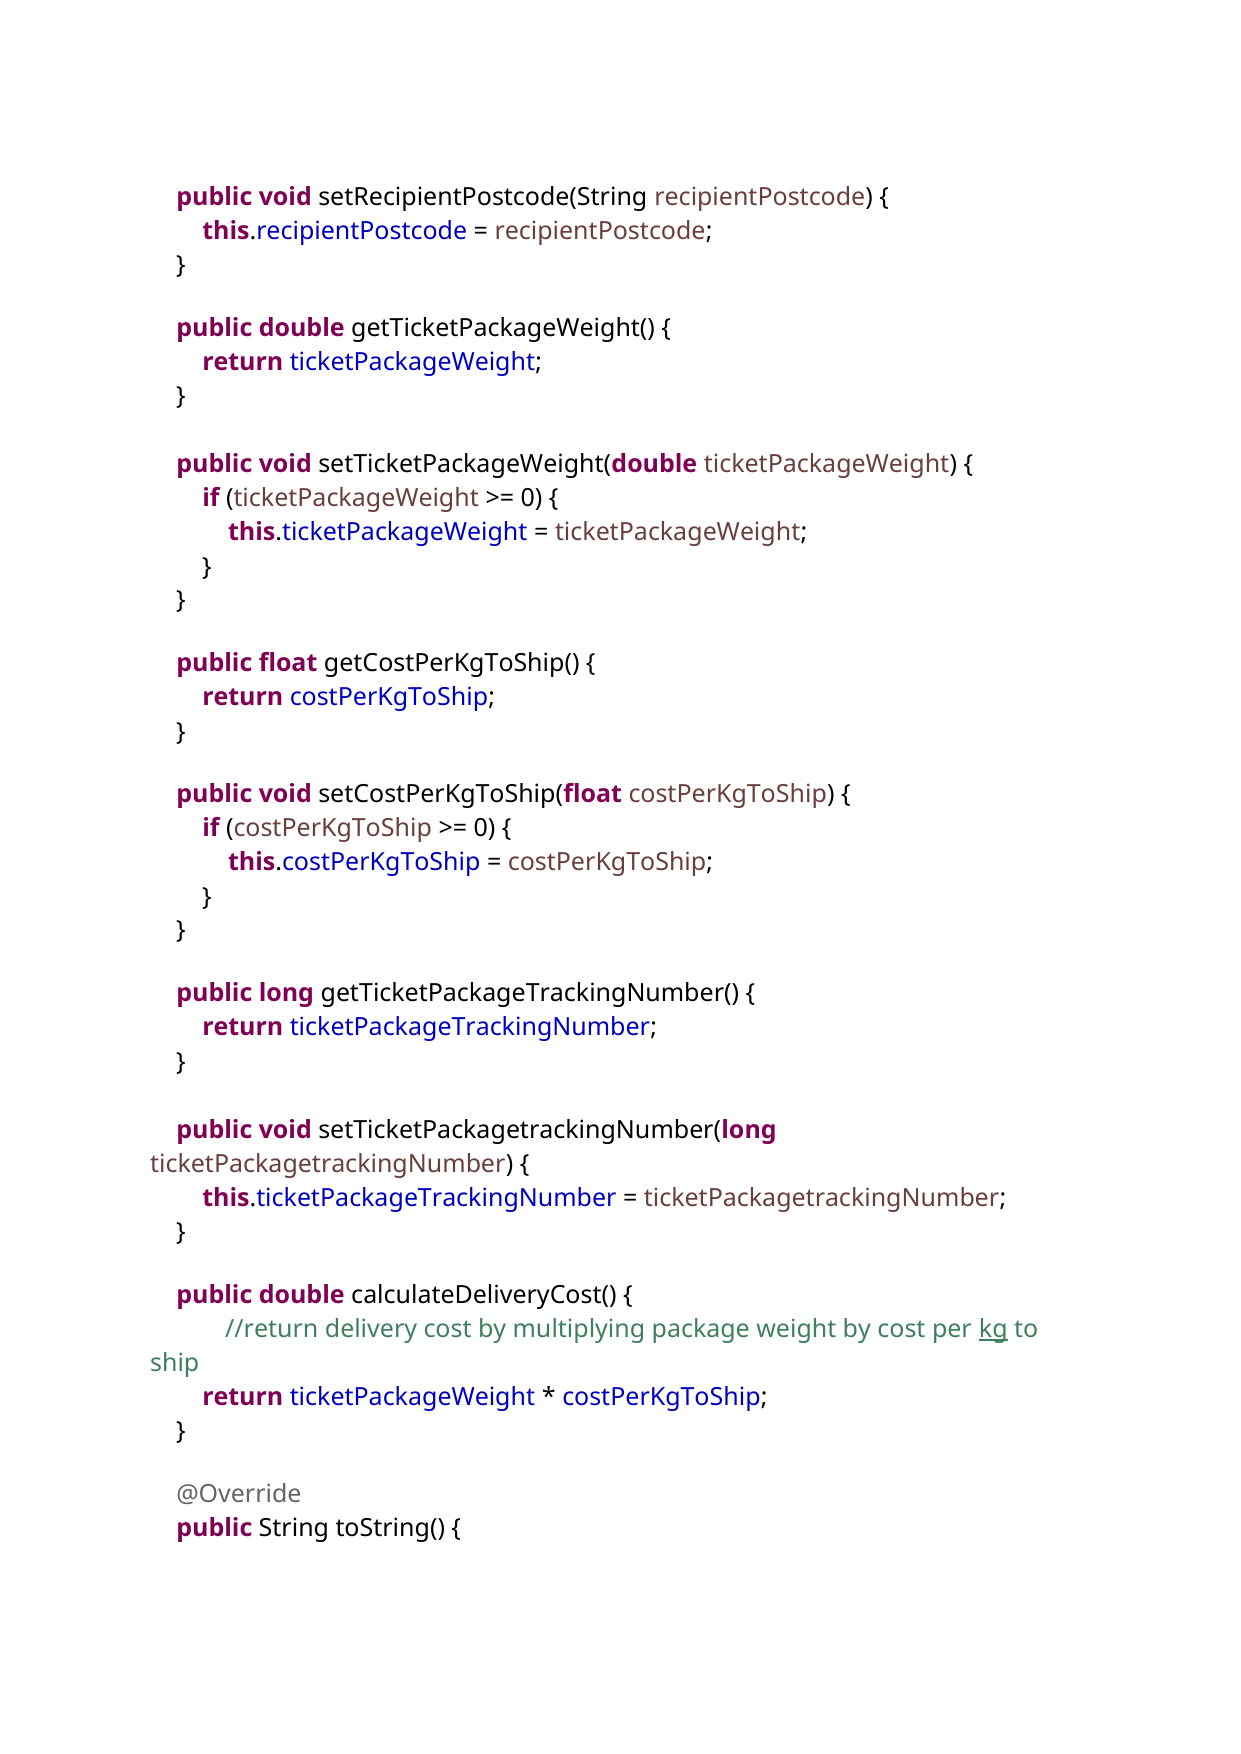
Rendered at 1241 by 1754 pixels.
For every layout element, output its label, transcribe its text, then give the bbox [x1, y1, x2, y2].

text @Override [150, 1475, 1090, 1509]
text if (ticketPackageWeight >= 0) { [150, 480, 1090, 514]
text public long getTicketPackageTrackingNumber() { [150, 975, 1090, 1009]
text } [150, 713, 1090, 747]
text return ticketPackageWeight * costPerKgToShip; [150, 1378, 1090, 1412]
text } [150, 878, 1090, 912]
text this.ticketPackageTrackingNumber = ticketPackagetrackingNumber; [150, 1179, 1090, 1213]
text } [150, 247, 1090, 281]
text public void setTicketPackagetrackingNumber(long ticketPackagetrackingNumber) { [150, 1111, 1090, 1179]
text return costPerKgToShip; [150, 679, 1090, 713]
text } [150, 378, 1090, 412]
text } [150, 1043, 1090, 1077]
text } [150, 912, 1090, 946]
text public String toString() { [150, 1509, 1090, 1543]
text public void setRecipientPostcode(String recipientPostcode) { [150, 179, 1090, 213]
text public double calculateDeliveryCost() { [150, 1276, 1090, 1310]
text if (costPerKgToShip >= 0) { [150, 810, 1090, 844]
text } [150, 1412, 1090, 1447]
text } [150, 1213, 1090, 1247]
text this.recipientPostcode = recipientPostcode; [150, 213, 1090, 247]
text public void setTicketPackageWeight(double ticketPackageWeight) { [150, 446, 1090, 480]
text } [150, 582, 1090, 616]
text public double getTicketPackageWeight() { [150, 310, 1090, 344]
text return ticketPackageWeight; [150, 344, 1090, 378]
text public float getCostPerKgToShip() { [150, 645, 1090, 679]
text return ticketPackageTrackingNumber; [150, 1009, 1090, 1043]
text //return delivery cost by multiplying package weight by cost per kg to ship [150, 1310, 1090, 1378]
text } [150, 548, 1090, 582]
text this.ticketPackageWeight = ticketPackageWeight; [150, 514, 1090, 548]
text public void setCostPerKgToShip(float costPerKgToShip) { [150, 776, 1090, 810]
text this.costPerKgToShip = costPerKgToShip; [150, 844, 1090, 878]
